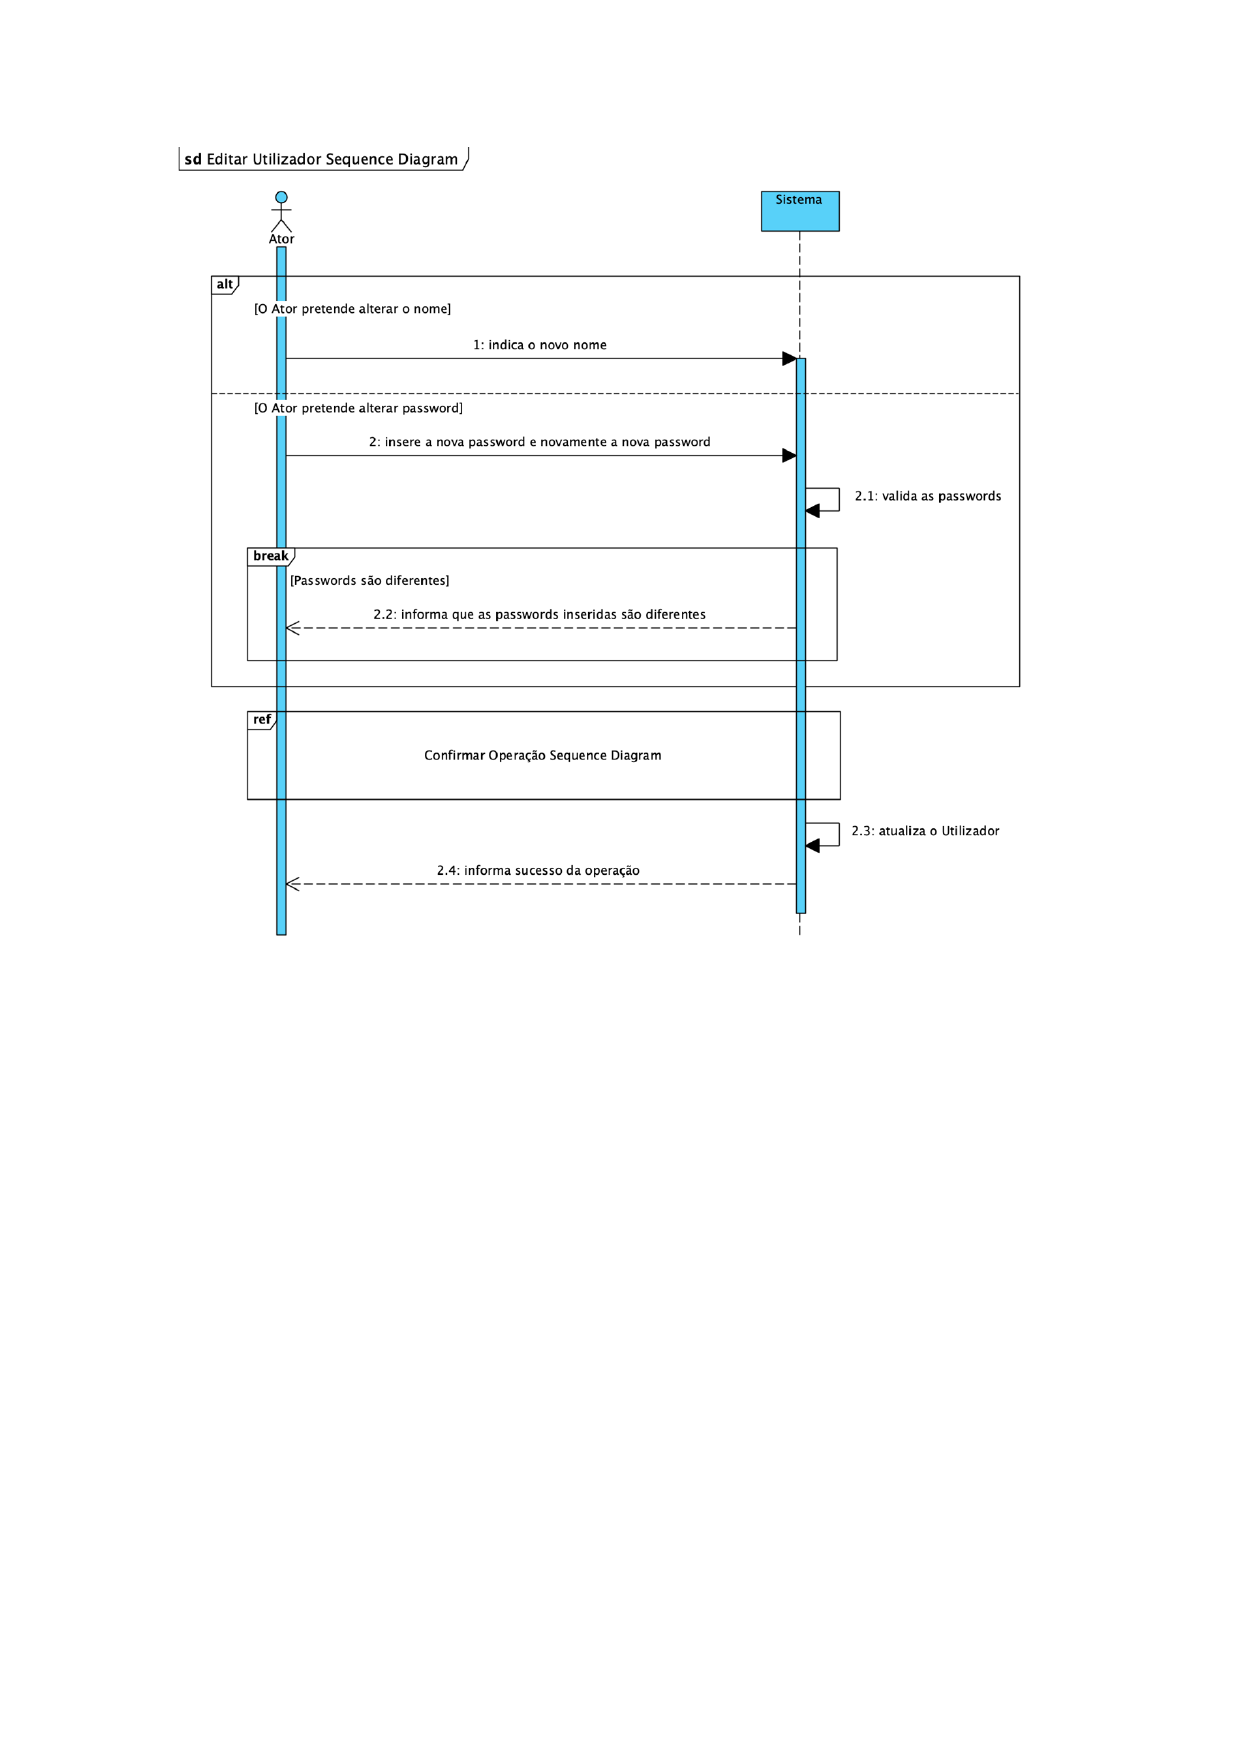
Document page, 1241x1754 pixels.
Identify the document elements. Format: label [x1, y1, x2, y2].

picture [177, 147, 1063, 950]
